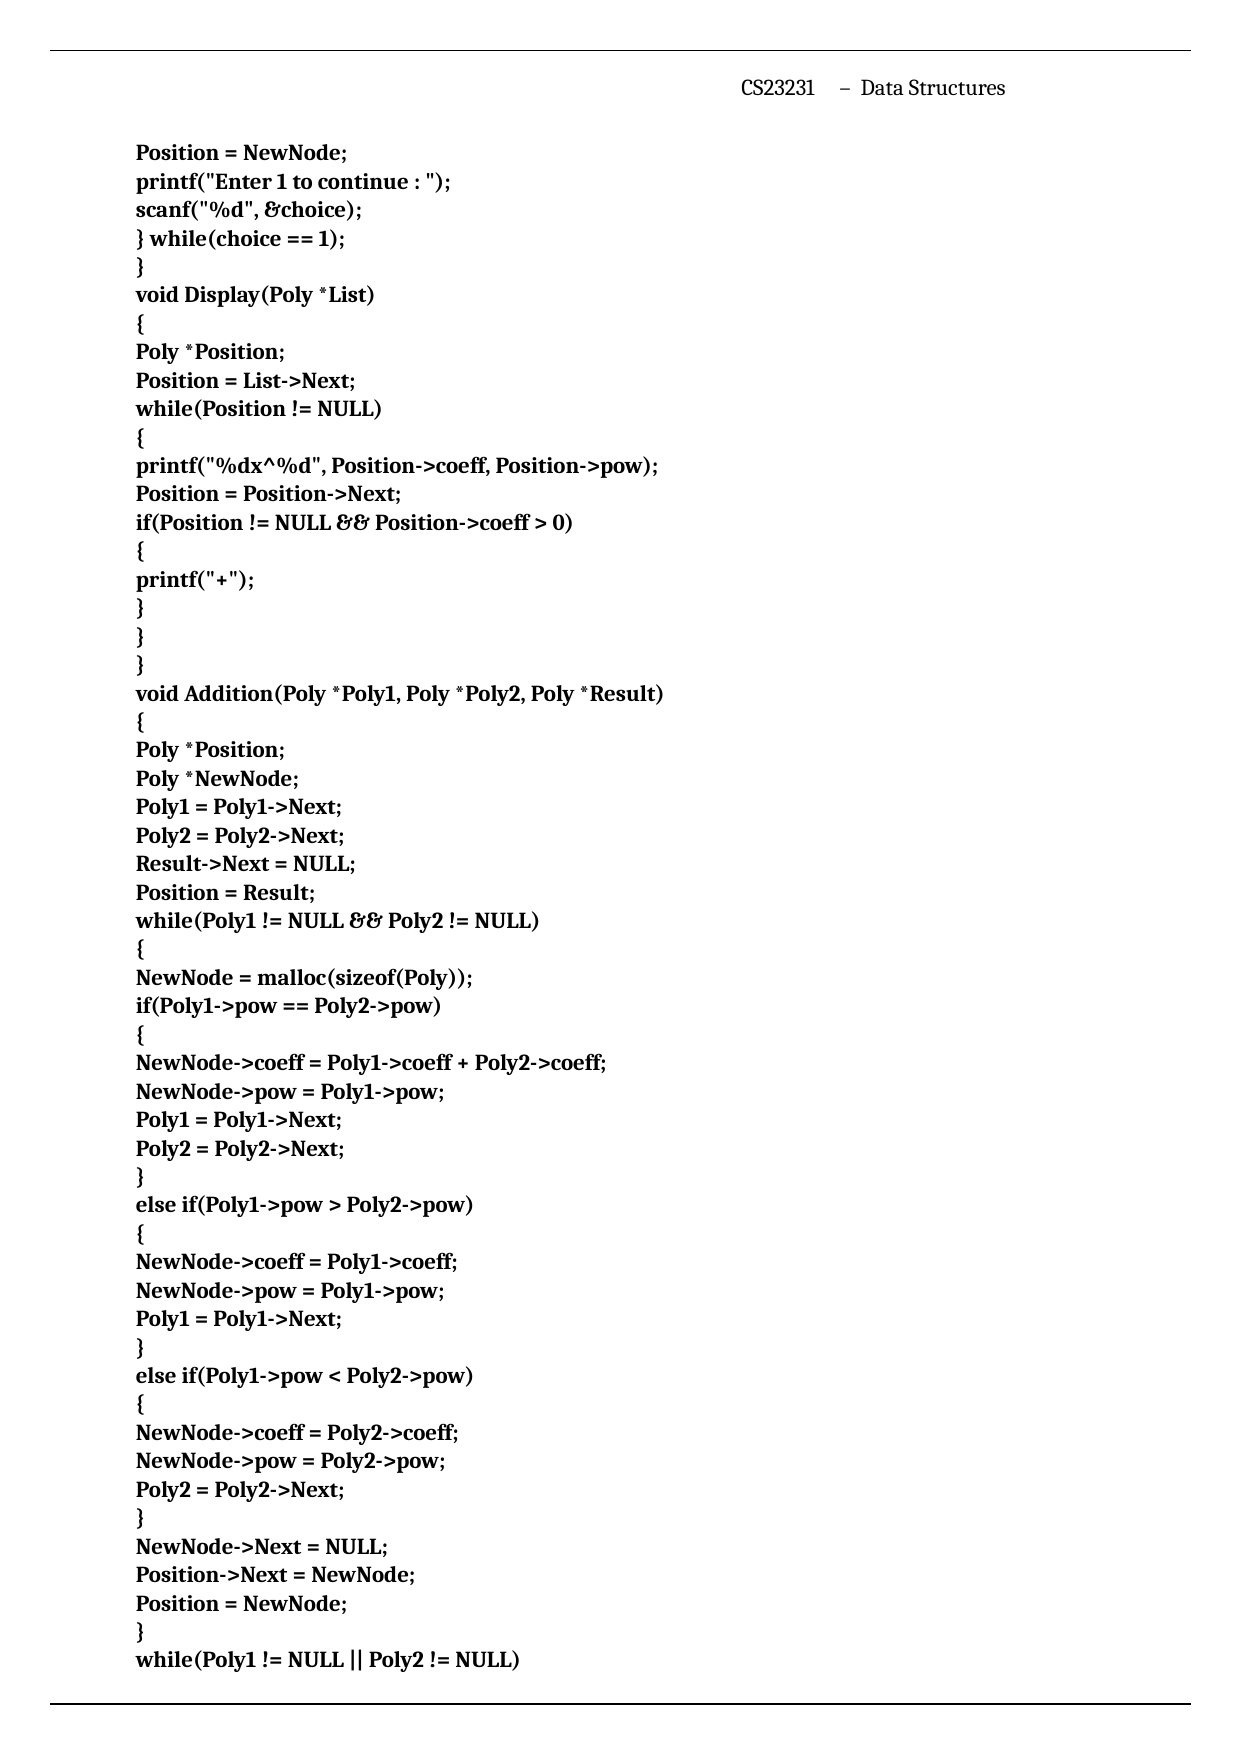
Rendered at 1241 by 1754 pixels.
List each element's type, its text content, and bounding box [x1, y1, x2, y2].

text void Display(Poly *List) [136, 282, 1132, 308]
text { [136, 538, 1132, 564]
text Poly1 = Poly1->Next; [136, 794, 1132, 820]
text Position = List->Next; [136, 367, 1132, 394]
text Poly *Position; [136, 339, 1132, 365]
picture [739, 69, 1092, 99]
text else if(Poly1->pow < Poly2->pow) [136, 1363, 1132, 1389]
text Poly *Position; [136, 737, 1132, 763]
text Poly2 = Poly2->Next; [136, 822, 1132, 849]
text { [136, 424, 1132, 451]
text else if(Poly1->pow > Poly2->pow) [136, 1192, 1132, 1218]
text NewNode = malloc(sizeof(Poly)); [136, 965, 1132, 991]
text Poly2 = Poly2->Next; [136, 1477, 1132, 1503]
text scanf("%d", &choice); [136, 197, 1132, 223]
text Position->Next = NewNode; [136, 1562, 1132, 1588]
text if(Poly1->pow == Poly2->pow) [136, 993, 1132, 1019]
text NewNode->Next = NULL; [136, 1533, 1132, 1560]
text NewNode->coeff = Poly1->coeff; [136, 1249, 1132, 1275]
text } [136, 1505, 1132, 1531]
text Result->Next = NULL; [136, 851, 1132, 877]
text NewNode->coeff = Poly1->coeff + Poly2->coeff; [136, 1050, 1132, 1076]
text Position = Position->Next; [136, 481, 1132, 508]
text NewNode->pow = Poly1->pow; [136, 1078, 1132, 1105]
text } [136, 254, 1132, 280]
text while(Position != NULL) [136, 396, 1132, 422]
text printf("Enter 1 to continue : "); [136, 168, 1132, 195]
text } [136, 595, 1132, 621]
text Position = NewNode; [136, 1590, 1132, 1617]
text Poly2 = Poly2->Next; [136, 1135, 1132, 1162]
text Poly1 = Poly1->Next; [136, 1306, 1132, 1332]
text while(Poly1 != NULL || Poly2 != NULL) [136, 1647, 1132, 1673]
text Poly *NewNode; [136, 766, 1132, 792]
text { [136, 709, 1132, 735]
text } [136, 652, 1132, 678]
text } [136, 623, 1132, 650]
text { [136, 936, 1132, 963]
text } [136, 1164, 1132, 1190]
text NewNode->coeff = Poly2->coeff; [136, 1420, 1132, 1446]
text NewNode->pow = Poly1->pow; [136, 1277, 1132, 1304]
text { [136, 1022, 1132, 1048]
text printf("%dx^%d", Position->coeff, Position->pow); [136, 453, 1132, 479]
text Poly1 = Poly1->Next; [136, 1107, 1132, 1133]
text { [136, 1391, 1132, 1418]
text if(Position != NULL && Position->coeff > 0) [136, 510, 1132, 536]
text NewNode->pow = Poly2->pow; [136, 1448, 1132, 1474]
text Position = Result; [136, 879, 1132, 906]
text } [136, 1619, 1132, 1645]
text void Addition(Poly *Poly1, Poly *Poly2, Poly *Result) [136, 680, 1132, 707]
text Position = NewNode; [136, 140, 1132, 166]
text } while(choice == 1); [136, 225, 1132, 252]
text printf("+"); [136, 567, 1132, 593]
text { [136, 311, 1132, 337]
text } [136, 1334, 1132, 1361]
text { [136, 1221, 1132, 1247]
text while(Poly1 != NULL && Poly2 != NULL) [136, 908, 1132, 934]
